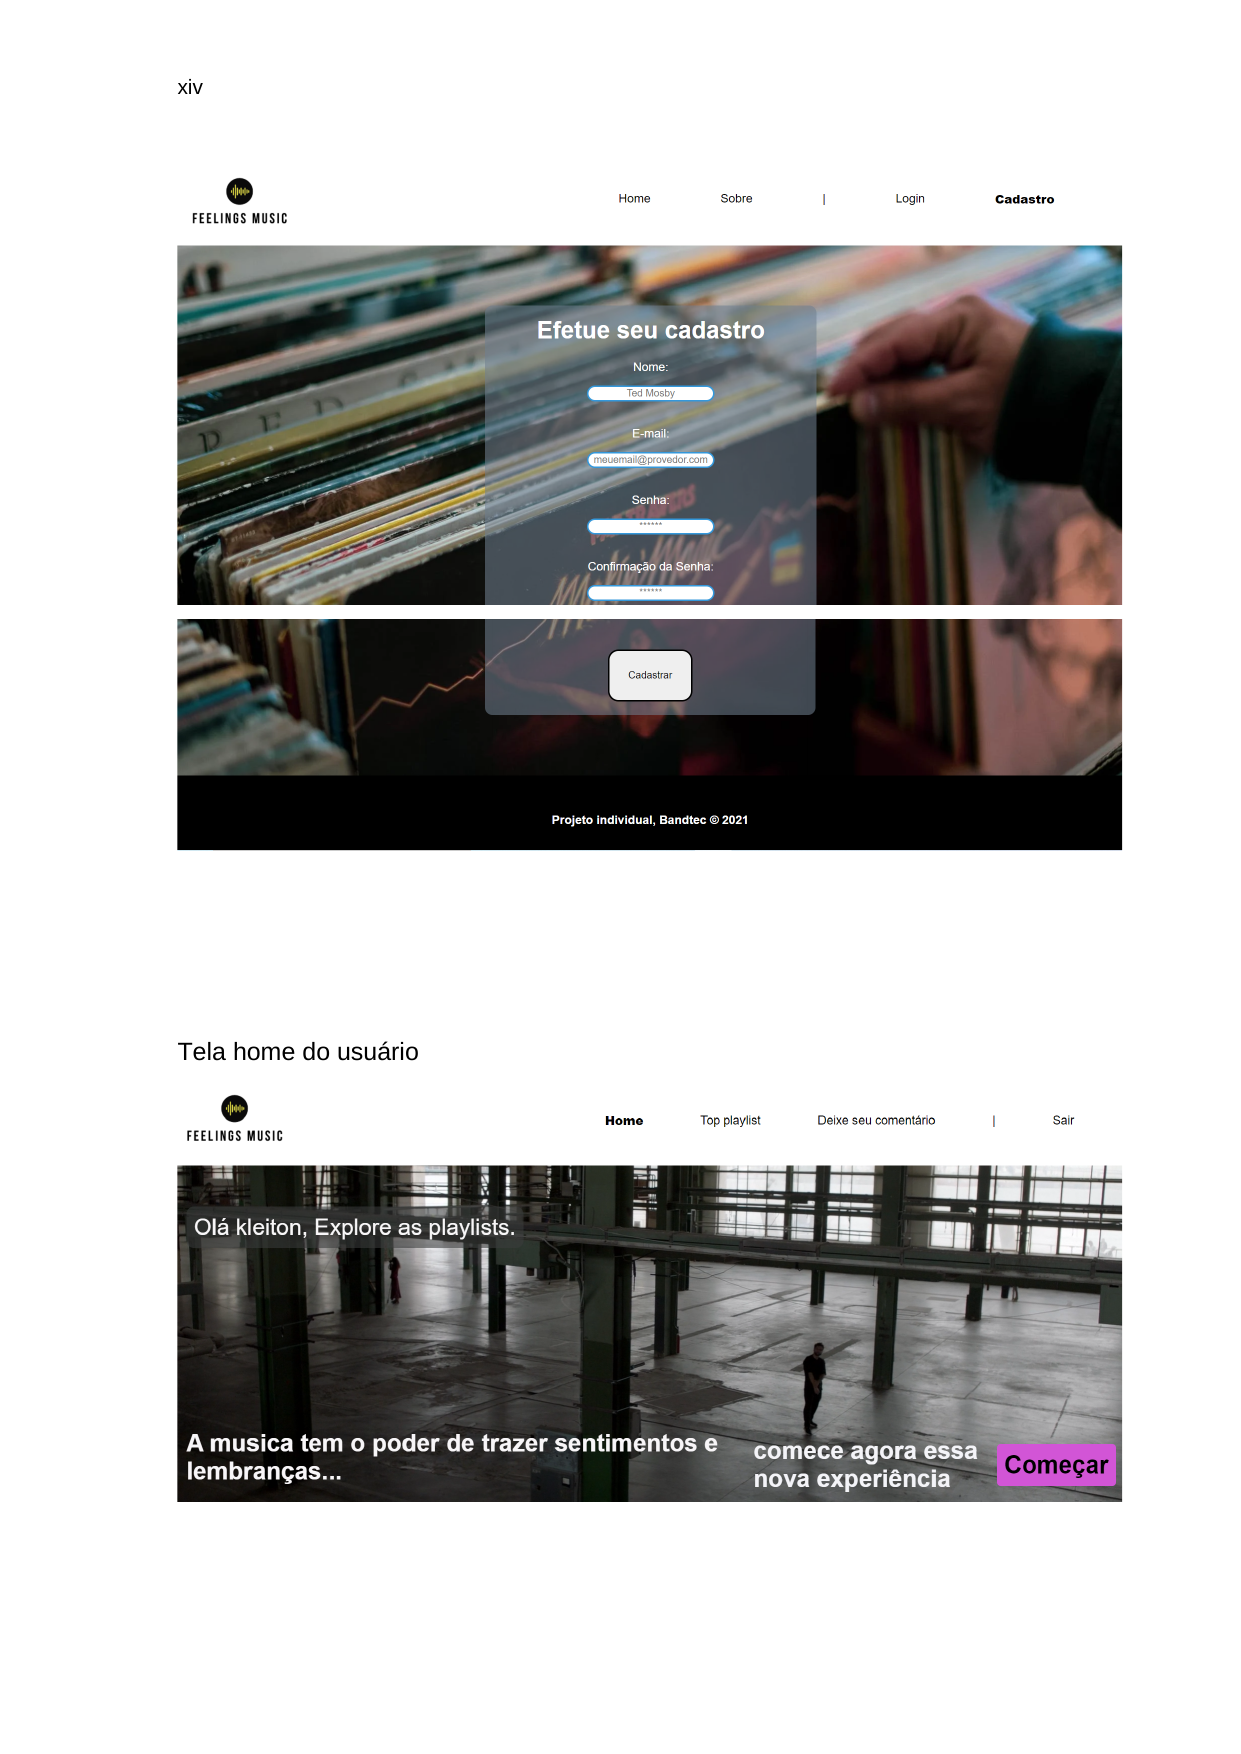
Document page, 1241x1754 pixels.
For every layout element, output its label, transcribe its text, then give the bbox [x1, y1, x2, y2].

text Tela home do usuário [177, 1037, 1122, 1066]
picture [177, 1080, 1123, 1502]
picture [177, 177, 1123, 605]
picture [177, 619, 1123, 851]
